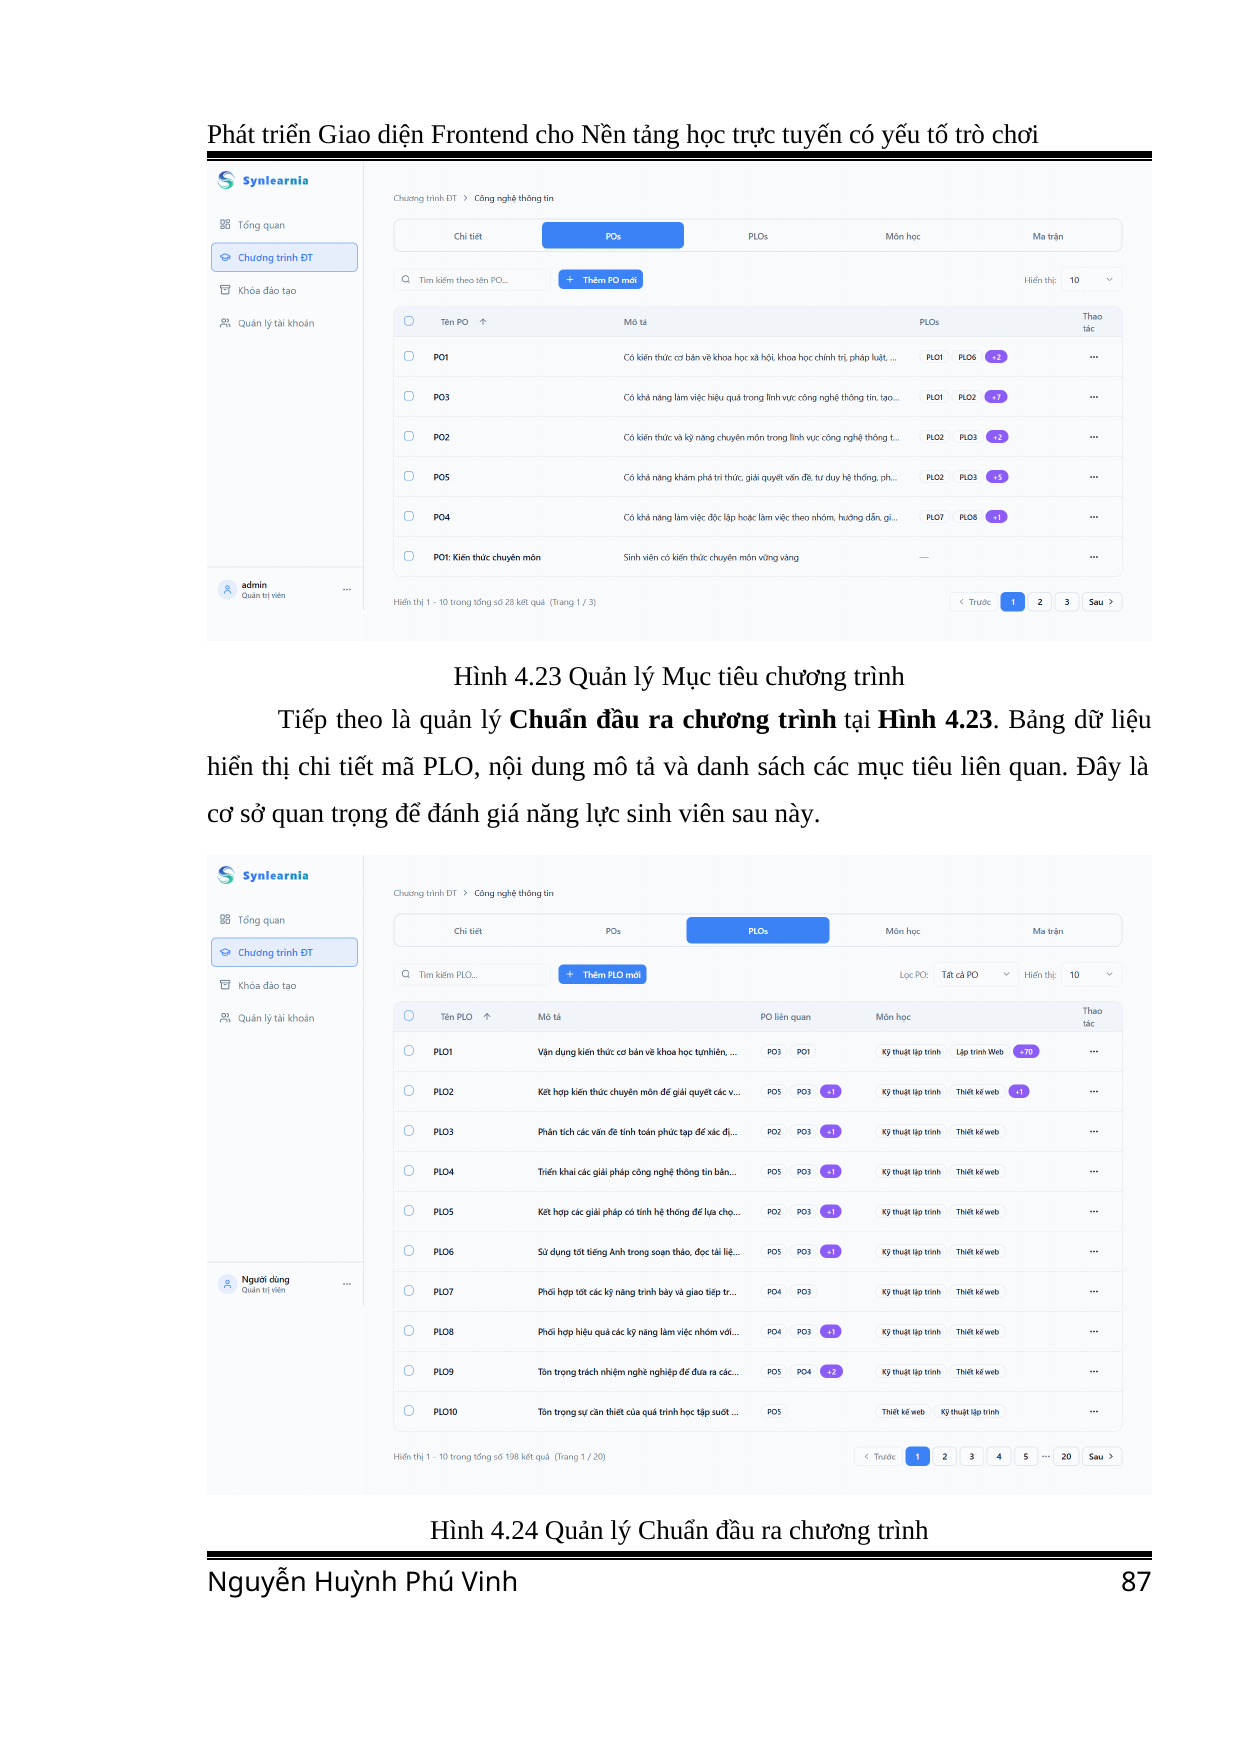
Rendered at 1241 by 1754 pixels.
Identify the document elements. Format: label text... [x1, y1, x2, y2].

picture [206, 855, 1152, 1495]
text Tiếp theo là quản lý Chuẩn đầu ra chương trình tại Hình 4.23. Bảng dữ liệu hiển thị chi tiết mã PLO, nội dung mô tả và danh sách các mục tiêu liên quan. Đây là cơ sở quan trọng để đánh giá năng lực sinh viên sau này. [207, 703, 1152, 828]
picture [206, 160, 1152, 641]
